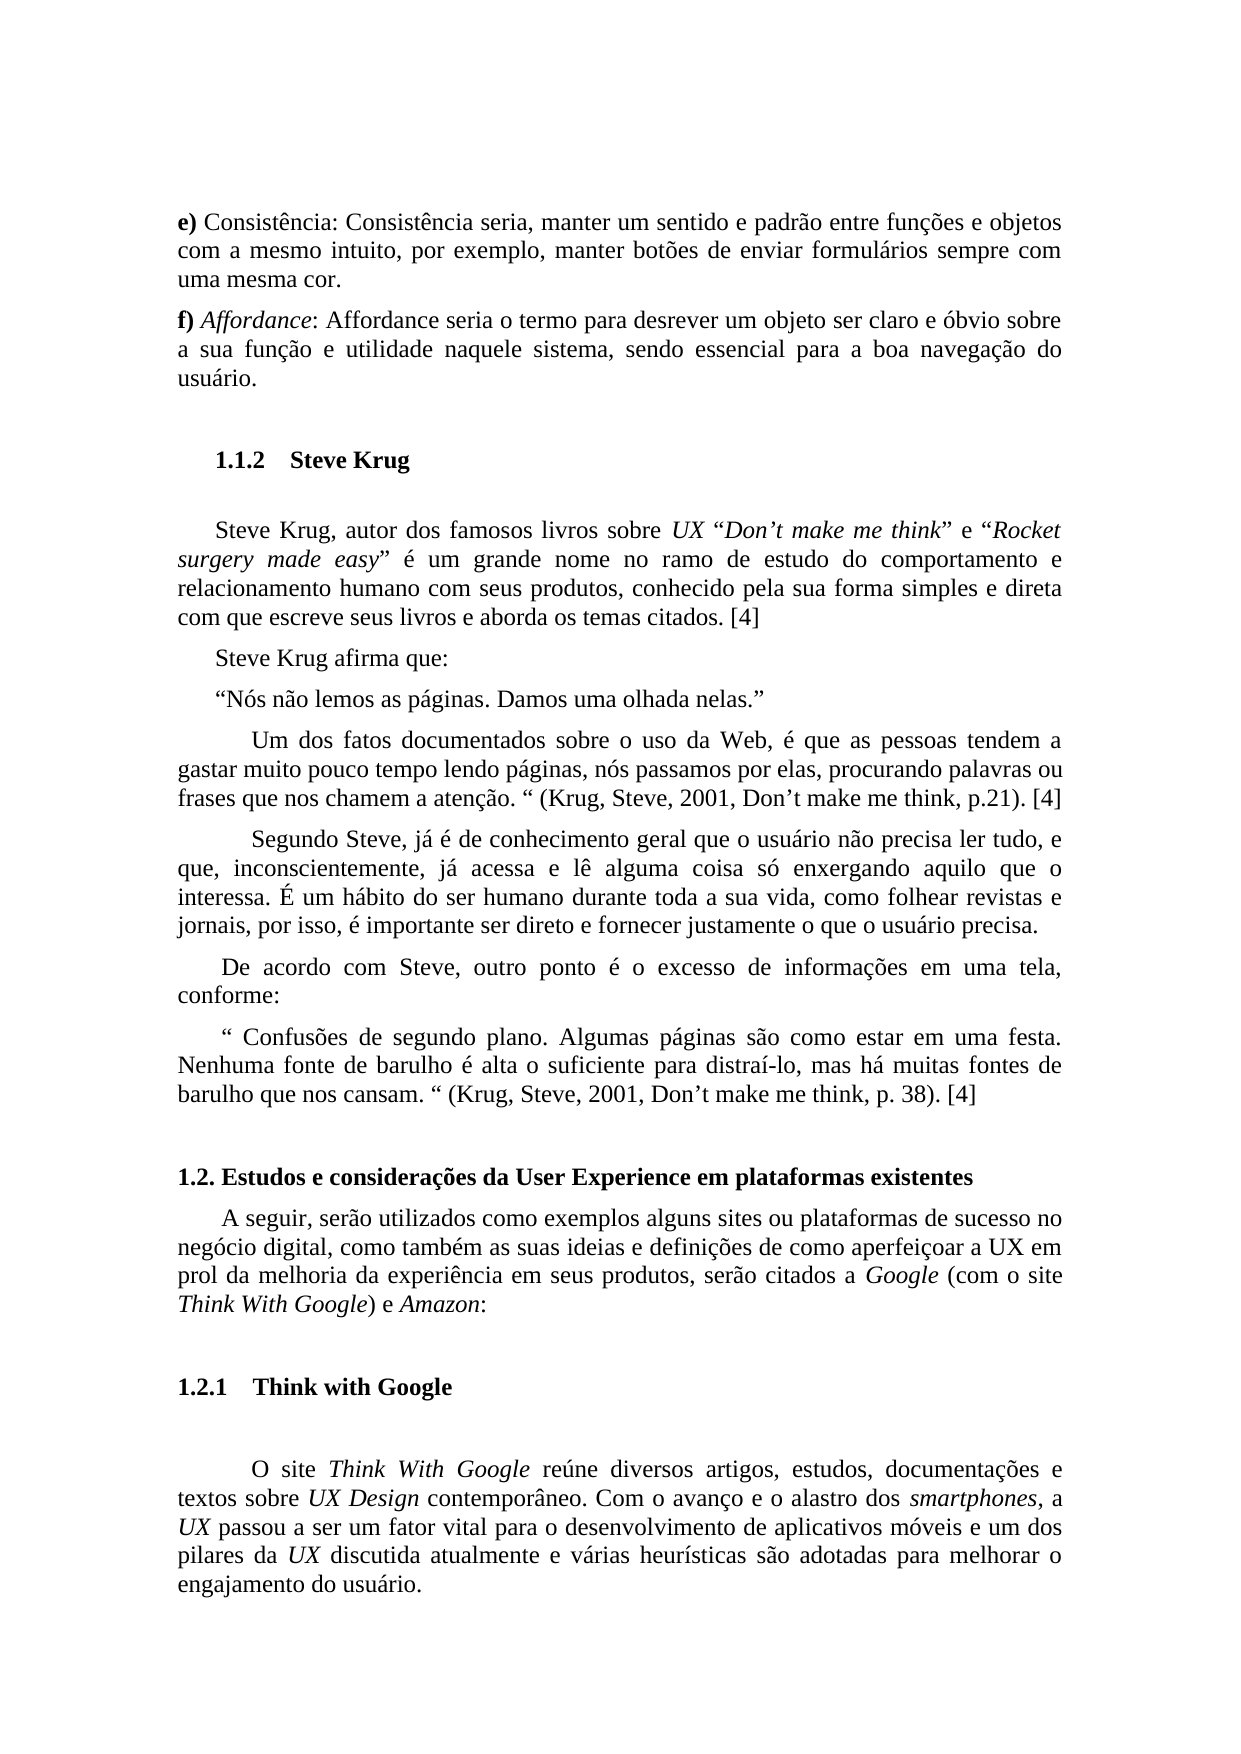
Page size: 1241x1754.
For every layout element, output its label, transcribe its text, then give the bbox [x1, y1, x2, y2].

text e) Consistência: Consistência seria, manter um sentido e padrão entre funções e objetos com a mesmo intuito, por exemplo, manter botões de enviar formulários sempre com uma mesma cor. [177, 207, 1063, 293]
list Estudos e considerações da User Experience em plataformas existentes [177, 1162, 1063, 1191]
text Steve Krug, autor dos famosos livros sobre UX “Don’t make me think” e “Rocket surgery made easy” é um grande nome no ramo de estudo do comportamento e relacionamento humano com seus produtos, conhecido pela sua forma simples e direta com que escreve seus livros e aborda os temas citados. [4] [177, 516, 1063, 631]
text A seguir, serão utilizados como exemplos alguns sites ou plataformas de sucesso no negócio digital, como também as suas ideias e definições de como aperfeiçoar a UX em prol da melhoria da experiência em seus produtos, serão citados a Google (com o site Think With Google) e Amazon: [177, 1203, 1063, 1318]
text f) Affordance: Affordance seria o termo para desrever um objeto ser claro e óbvio sobre a sua função e utilidade naquele sistema, sendo essencial para a boa navegação do usuário. [177, 306, 1063, 392]
text “Nós não lemos as páginas. Damos uma olhada nelas.” [177, 684, 1063, 713]
list Think with Google [177, 1372, 1063, 1401]
text Um dos fatos documentados sobre o uso da Web, é que as pessoas tendem a gastar muito pouco tempo lendo páginas, nós passamos por elas, procurando palavras ou frases que nos chamem a atenção. “ (Krug, Steve, 2001, Don’t make me think, p.21). [4] [177, 726, 1063, 812]
list Steve Krug [215, 446, 1063, 474]
text O site Think With Google reúne diversos artigos, estudos, documentações e textos sobre UX Design contemporâneo. Com o avanço e o alastro dos smartphones, a UX passou a ser um fator vital para o desenvolvimento de aplicativos móveis e um dos pilares da UX discutida atualmente e várias heurísticas são adotadas para melhorar o engajamento do usuário. [177, 1454, 1063, 1598]
text “ Confusões de segundo plano. Algumas páginas são como estar em uma festa. Nenhuma fonte de barulho é alta o suficiente para distraí-lo, mas há muitas fontes de barulho que nos cansam. “ (Krug, Steve, 2001, Don’t make me think, p. 38). [4] [177, 1022, 1063, 1108]
text De acordo com Steve, outro ponto é o excesso de informações em uma tela, conforme: [177, 952, 1063, 1009]
text Steve Krug afirma que: [177, 643, 1063, 672]
text Segundo Steve, já é de conhecimento geral que o usuário não precisa ler tudo, e que, inconscientemente, já acessa e lê alguma coisa só enxergando aquilo que o interessa. É um hábito do ser humano durante toda a sua vida, como folhear revistas e jornais, por isso, é importante ser direto e fornecer justamente o que o usuário precisa. [177, 824, 1063, 939]
